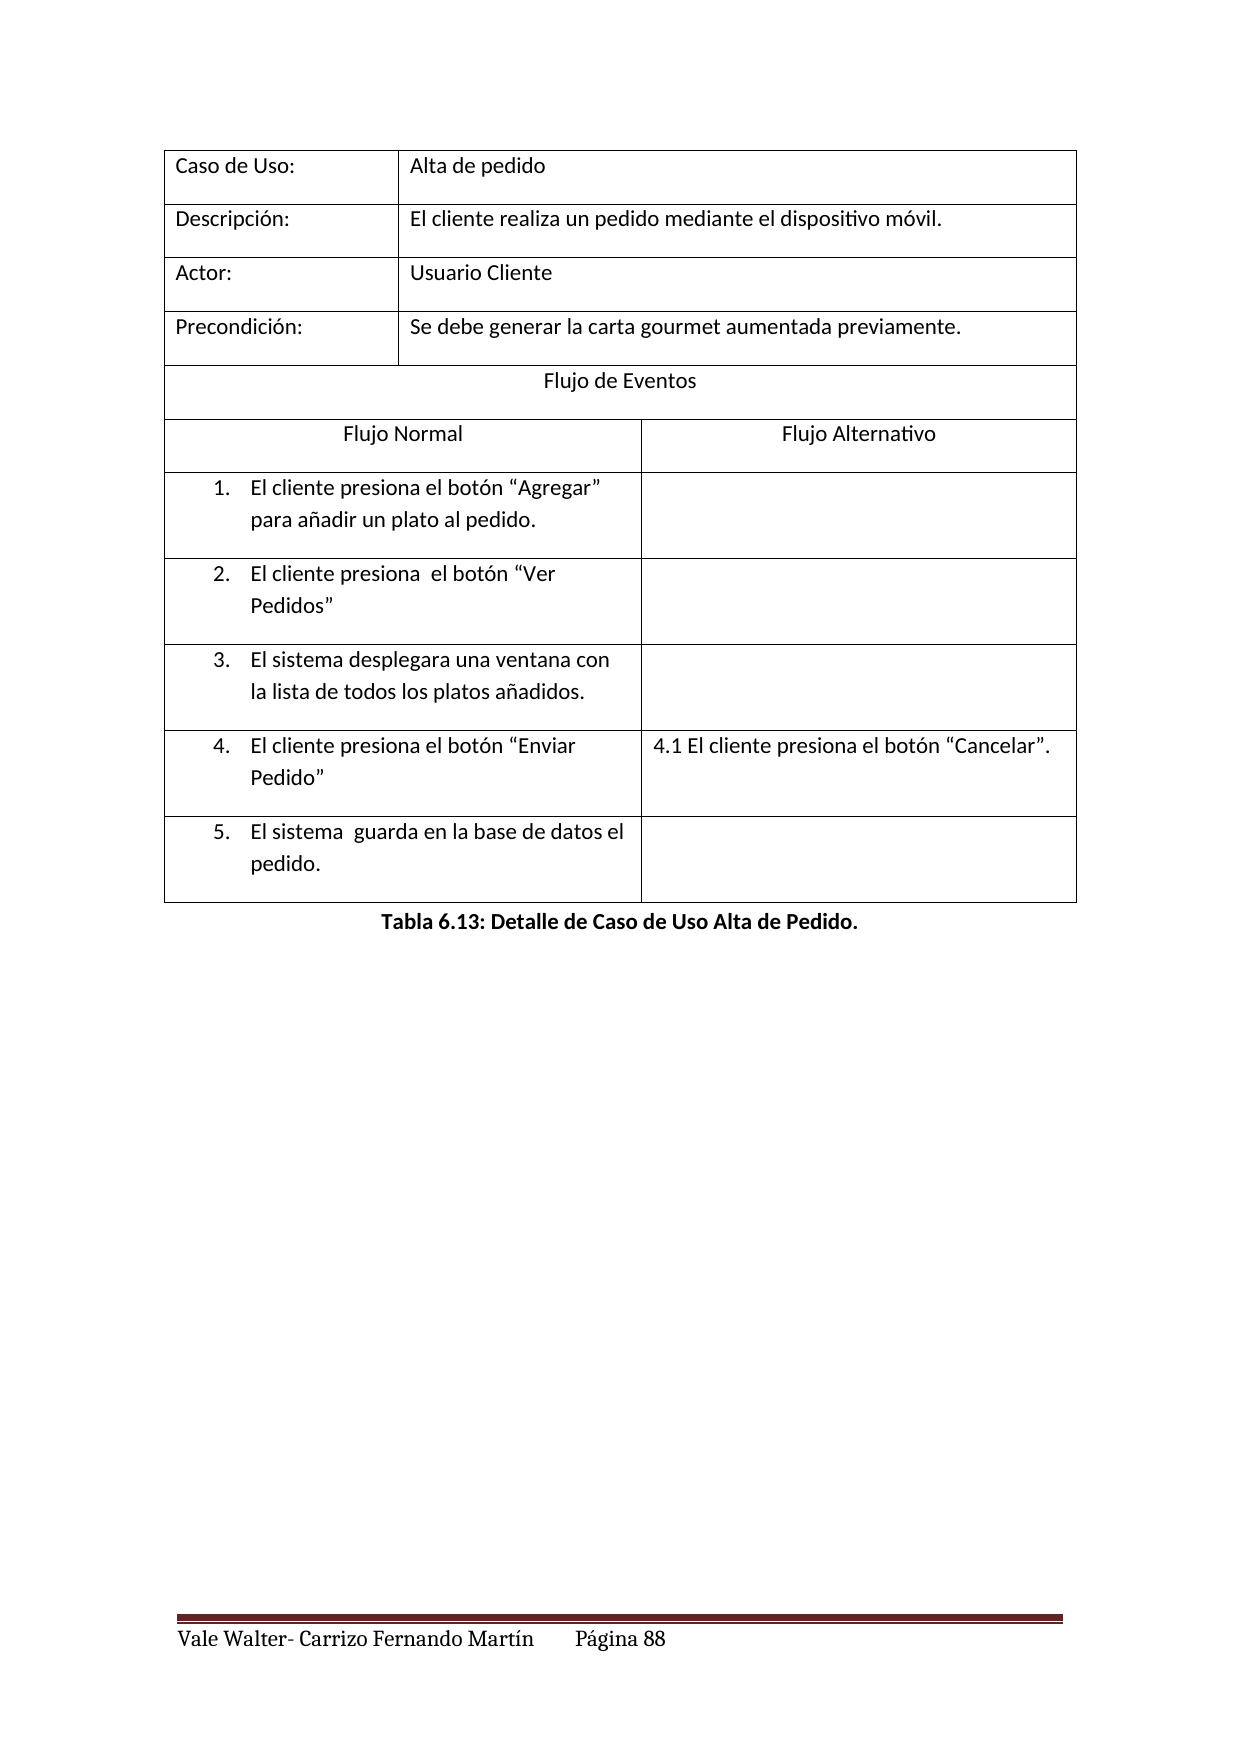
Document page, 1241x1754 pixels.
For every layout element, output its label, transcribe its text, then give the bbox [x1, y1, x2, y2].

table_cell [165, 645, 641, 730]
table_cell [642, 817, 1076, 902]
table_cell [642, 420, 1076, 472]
text Tabla 6.13: Detalle de Caso de Uso Alta de Pedido. [177, 903, 1063, 935]
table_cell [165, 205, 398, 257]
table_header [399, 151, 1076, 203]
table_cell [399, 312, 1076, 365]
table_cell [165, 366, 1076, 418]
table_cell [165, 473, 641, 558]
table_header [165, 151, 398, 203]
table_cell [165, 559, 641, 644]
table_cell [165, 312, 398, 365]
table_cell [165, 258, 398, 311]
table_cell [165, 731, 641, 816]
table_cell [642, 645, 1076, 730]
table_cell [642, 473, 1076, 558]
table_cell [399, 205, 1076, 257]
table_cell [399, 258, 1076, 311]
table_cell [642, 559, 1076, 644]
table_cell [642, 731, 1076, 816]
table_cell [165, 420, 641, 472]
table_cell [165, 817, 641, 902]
